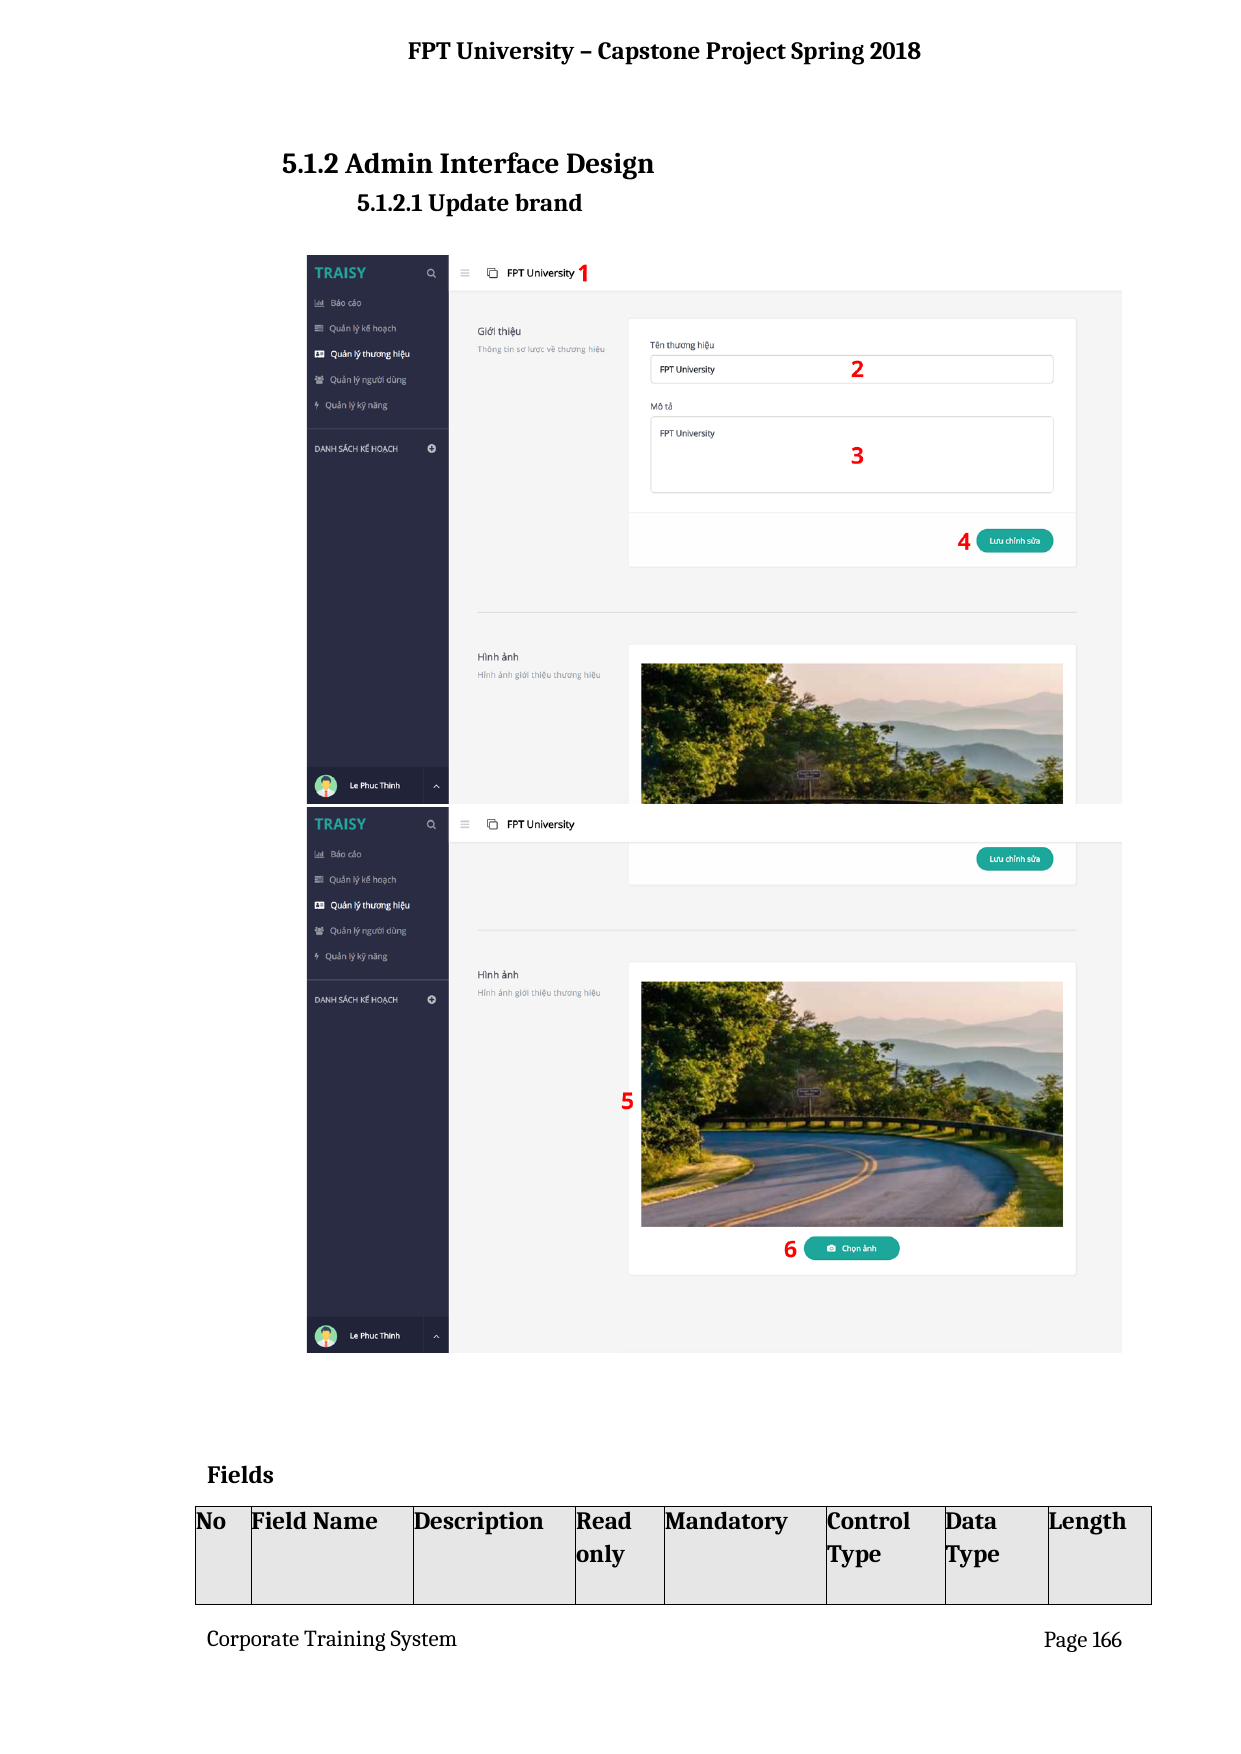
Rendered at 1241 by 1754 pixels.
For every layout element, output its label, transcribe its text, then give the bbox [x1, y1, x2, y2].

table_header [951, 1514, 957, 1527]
subtitle 5.1.2.1 Update brand [357, 189, 1124, 218]
text Fields [207, 1461, 1122, 1489]
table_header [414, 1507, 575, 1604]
picture [306, 255, 1123, 804]
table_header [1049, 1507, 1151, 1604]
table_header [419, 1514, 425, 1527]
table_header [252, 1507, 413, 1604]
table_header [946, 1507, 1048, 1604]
subtitle 5.1.2 Admin Interface Design [282, 148, 1124, 181]
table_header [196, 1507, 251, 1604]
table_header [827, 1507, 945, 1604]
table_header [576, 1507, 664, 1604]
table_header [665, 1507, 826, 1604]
picture [306, 807, 1123, 1353]
